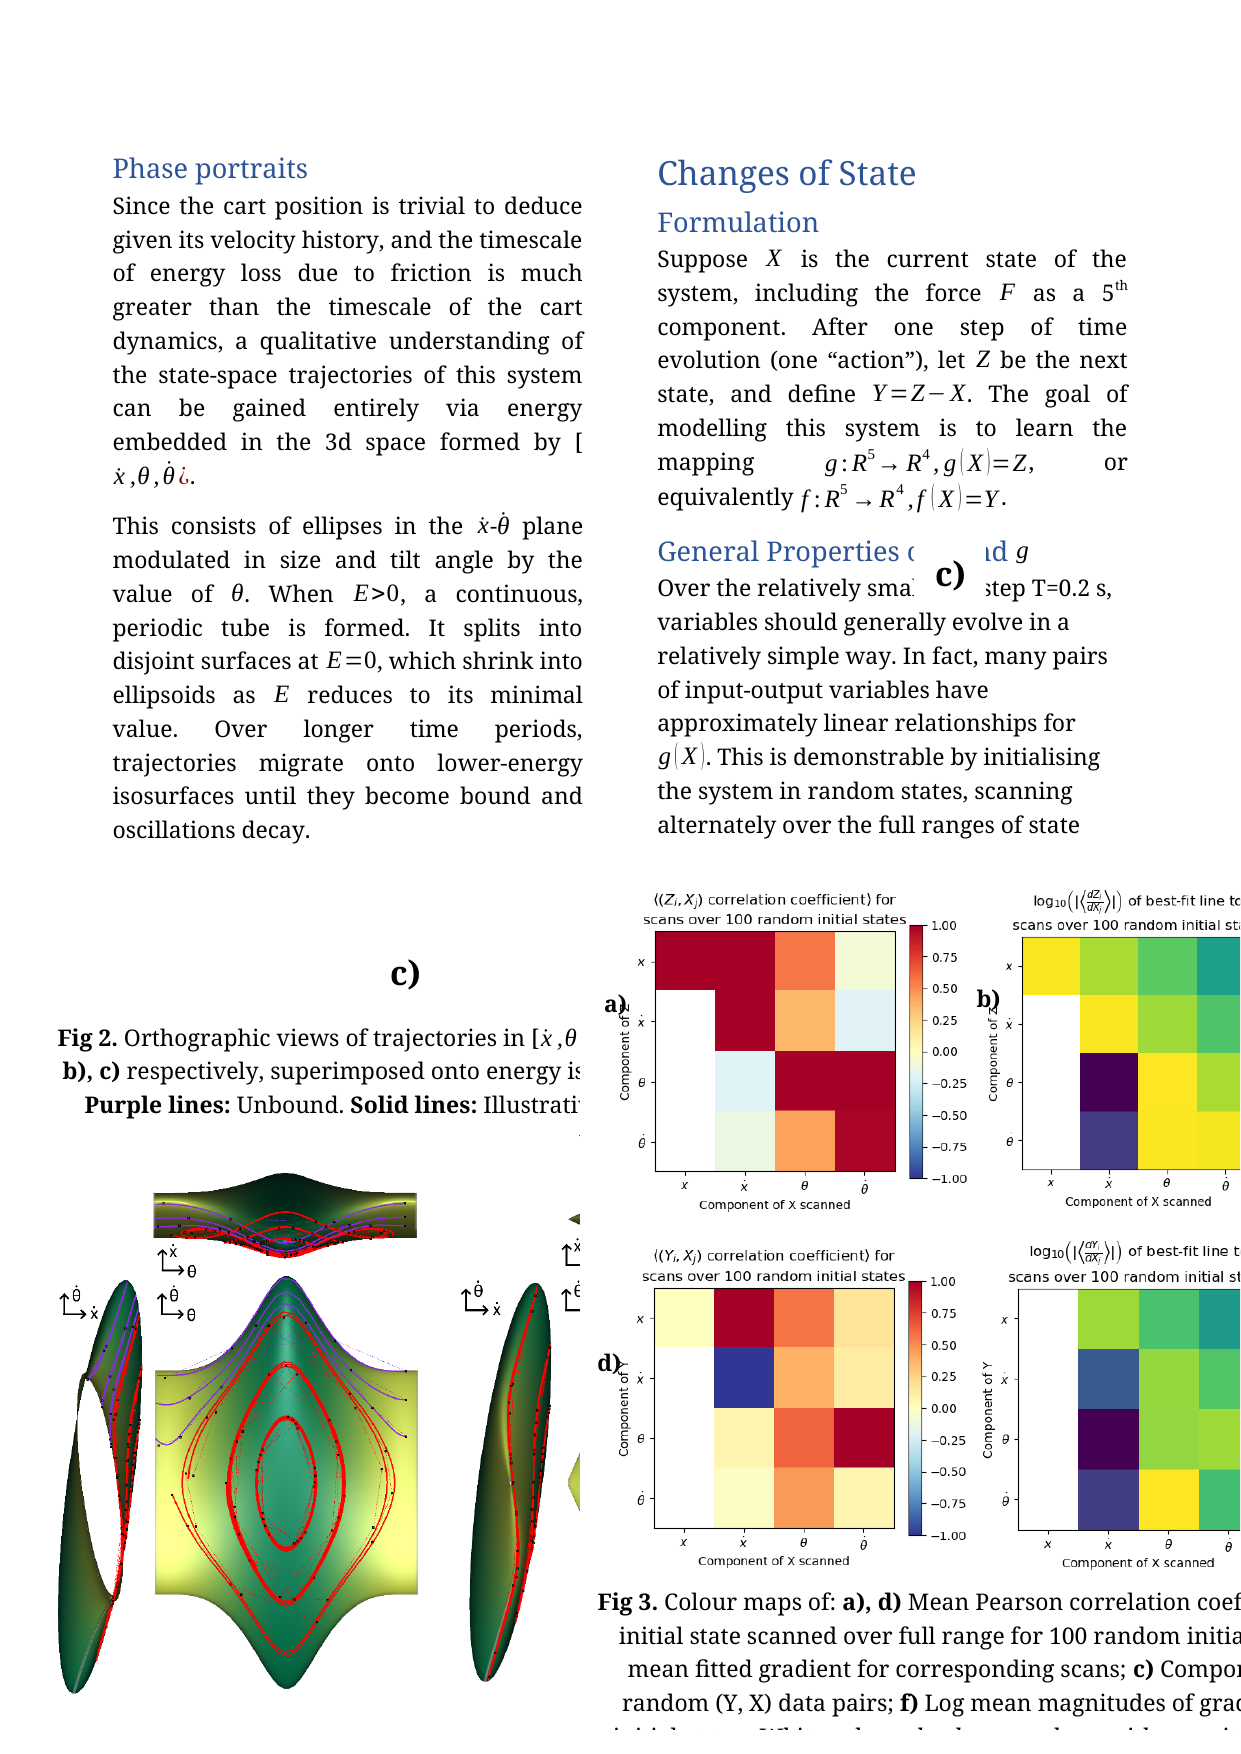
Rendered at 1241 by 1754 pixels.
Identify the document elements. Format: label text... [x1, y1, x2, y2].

text Suppose is the current state of the system, including the force as a 5th component. After one step of time evolution (one “action”), let be the next state, and define . The goal of modelling this system is to learn the mapping , or equivalently . [657, 243, 1128, 513]
subtitle Changes of State [657, 150, 1128, 195]
picture [444, 1158, 580, 1699]
text Over the relatively small timestep T=0.2 s, variables should generally evolve in a relatively simple way. In fact, many pairs of input-output variables have approximately linear relationships for . This is demonstrable by initialising the system in random states, scanning alternately over the full ranges of state variables, and calculating correlation coefficients with the output state variables. Figure 3a displays the mean of such values over 100 initial states – clearly a number of matrix elements imply linearity, at least for particular settings of other parameters. In particular, since each variable does not change much in a timestep, it is correlated strongly to itself, and the gradient of its best fit line is approximately equal to 1 (fig. 3b). [657, 572, 1128, 840]
subtitle General Properties of and [657, 532, 1128, 569]
picture [605, 1241, 1241, 1573]
text This consists of ellipses in the - plane modulated in size and tilt angle by the value of . When , a continuous, periodic tube is formed. It splits into disjoint surfaces at , which shrink into ellipsoids as reduces to its minimal value. Over longer time periods, trajectories migrate onto lower-energy isosurfaces until they become bound and oscillations decay. [112, 510, 583, 845]
subtitle Formulation [657, 203, 1128, 240]
text Since the cart position is trivial to deduce given its velocity history, and the timescale of energy loss due to friction is much greater than the timescale of the cart dynamics, a qualitative understanding of the state-space trajectories of this system can be gained entirely via energy embedded in the 3d space formed by [. [112, 190, 583, 491]
subtitle Phase portraits [112, 150, 583, 187]
picture [606, 885, 1241, 1214]
picture [43, 1165, 426, 1696]
